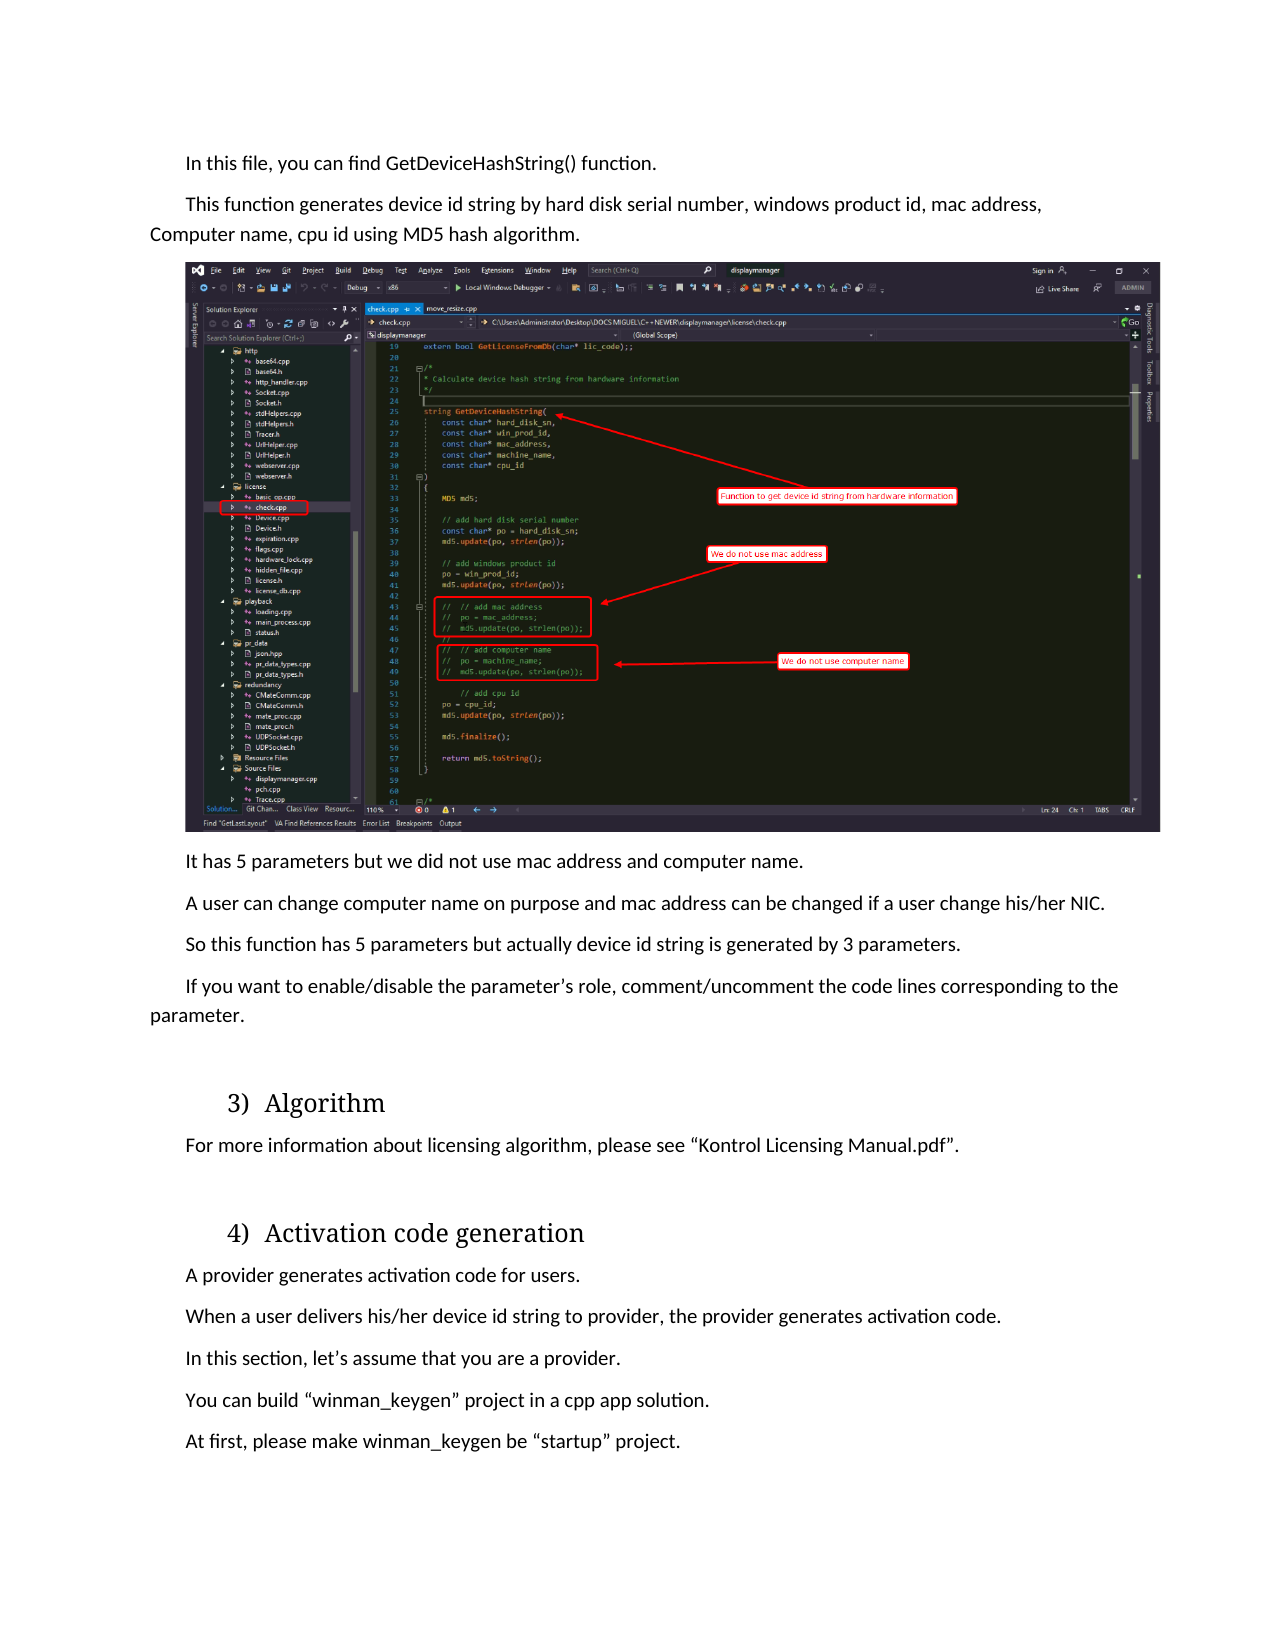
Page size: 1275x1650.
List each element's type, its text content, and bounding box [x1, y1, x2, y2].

text This function generates device id string by hard disk serial number, windows product id, mac address, Computer name, cpu id using MD5 hash algorithm. [150, 192, 1125, 246]
text In this file, you can find GetDeviceHashString() function. [150, 150, 1125, 175]
text So this function has 5 parameters but actually device id string is generated by 3 parameters. [150, 931, 1125, 957]
text When a user delivers his/her device id string to provider, the provider generates activation code. [150, 1304, 1125, 1329]
subtitle Activation code generation [227, 1215, 1125, 1249]
text A user can change computer name on purpose and mac address can be changed if a user change his/her NIC. [150, 890, 1125, 915]
text A provider generates activation code for users. [150, 1262, 1125, 1287]
text If you want to enable/disable the parameter’s role, comment/uncomment the code lines corresponding to the parameter. [150, 973, 1125, 1028]
text For more information about licensing algorithm, please see “Kontrol Licensing Manual.pdf”. [150, 1132, 1125, 1157]
subtitle Algorithm [227, 1086, 1125, 1119]
text You can build “winman_keygen” project in a cpp app solution. [150, 1387, 1125, 1412]
text In this section, let’s assume that you are a provider. [150, 1345, 1125, 1371]
text At first, please make winman_keygen be “startup” project. [150, 1429, 1125, 1454]
text It has 5 parameters but we did not use mac address and computer name. [150, 848, 1125, 873]
picture [185, 262, 1161, 832]
